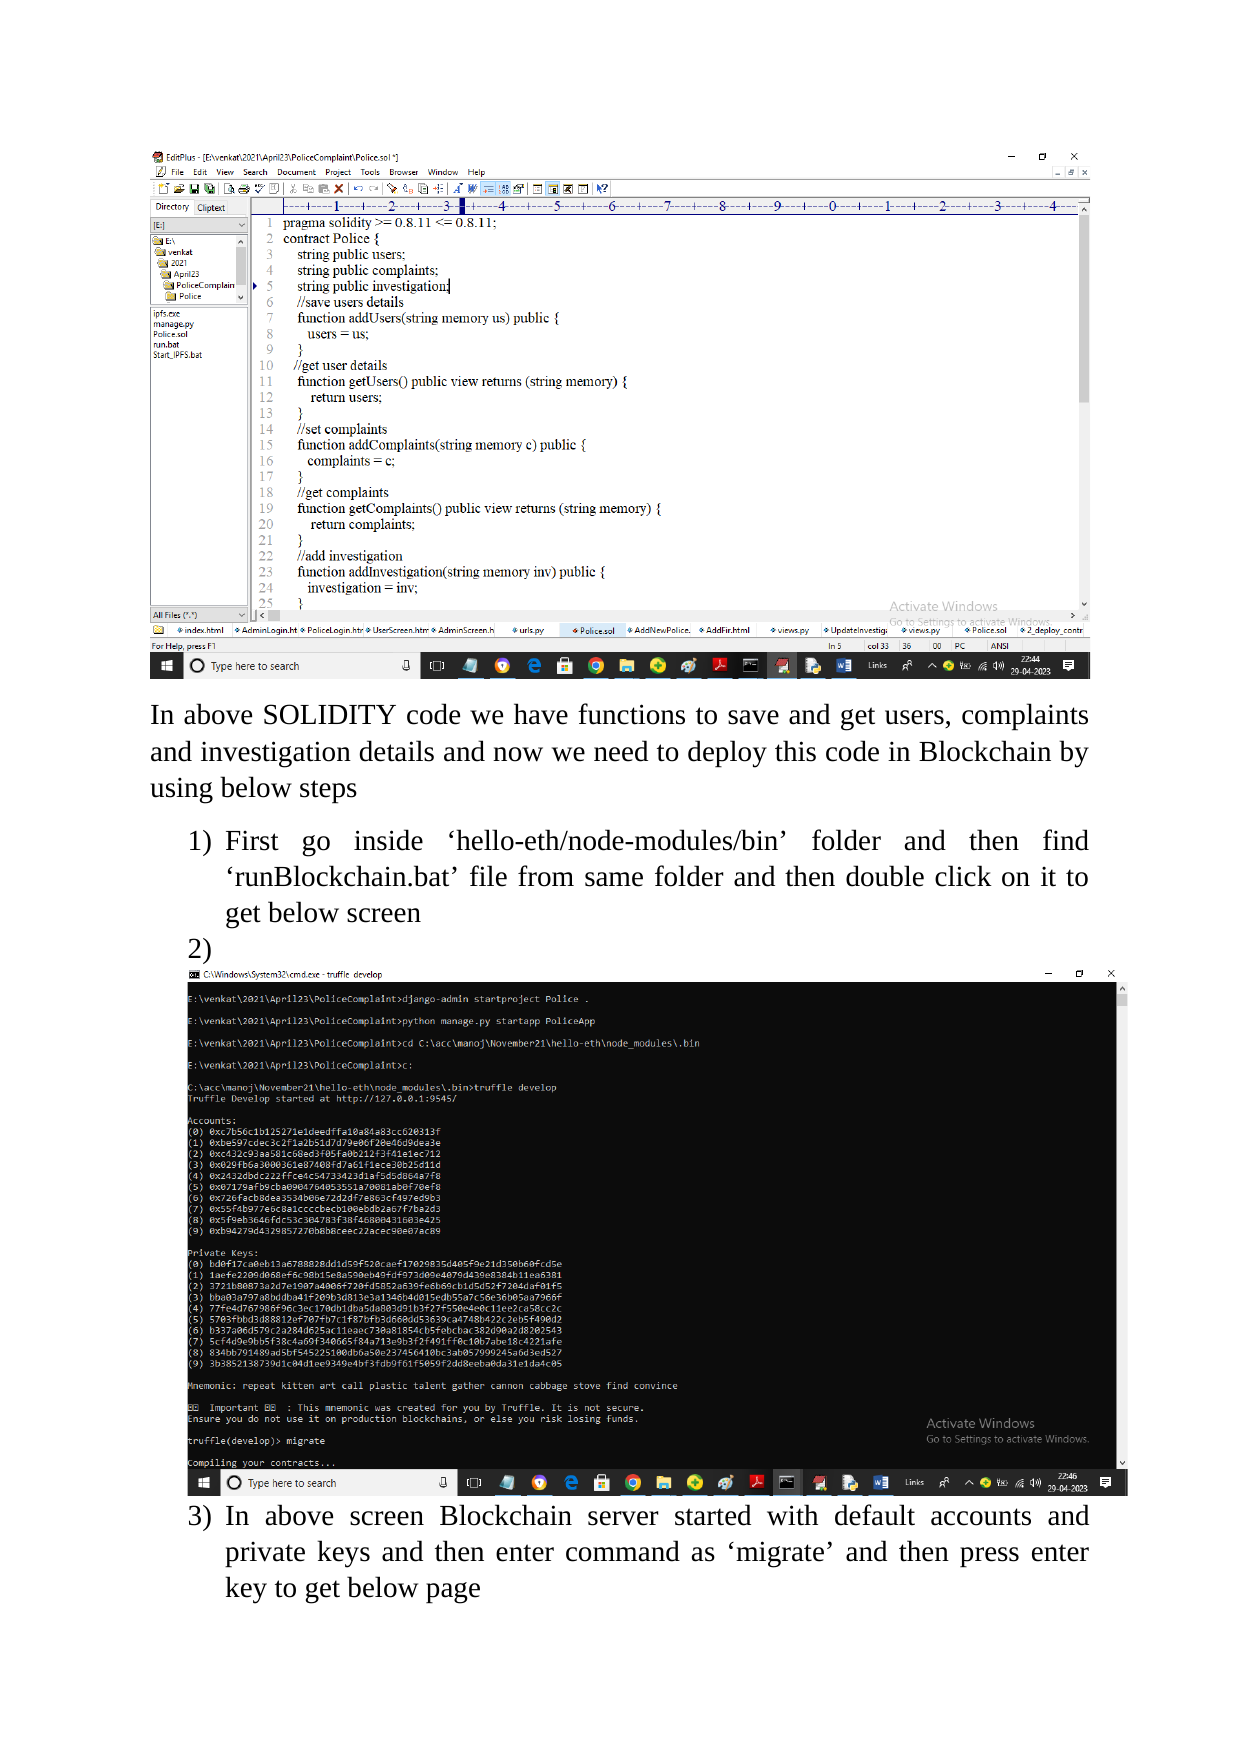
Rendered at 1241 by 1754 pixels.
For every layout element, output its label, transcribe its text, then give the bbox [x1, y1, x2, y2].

text In above SOLIDITY code we have functions to save and get users, complaints and investigation details and now we need to deploy this code in Blockchain by using below steps [150, 697, 1090, 803]
list In above screen Blockchain server started with default accounts and private keys and then enter command as ‘migrate’ and then press enter key to get below page [187, 1498, 1090, 1603]
picture [150, 150, 1091, 679]
list First go inside ‘hello-eth/node-modules/bin’ folder and then find ‘runBlockchain.bat’ file from same folder and then double click on it to get below screen [187, 823, 1090, 928]
picture [187, 966, 1128, 1496]
